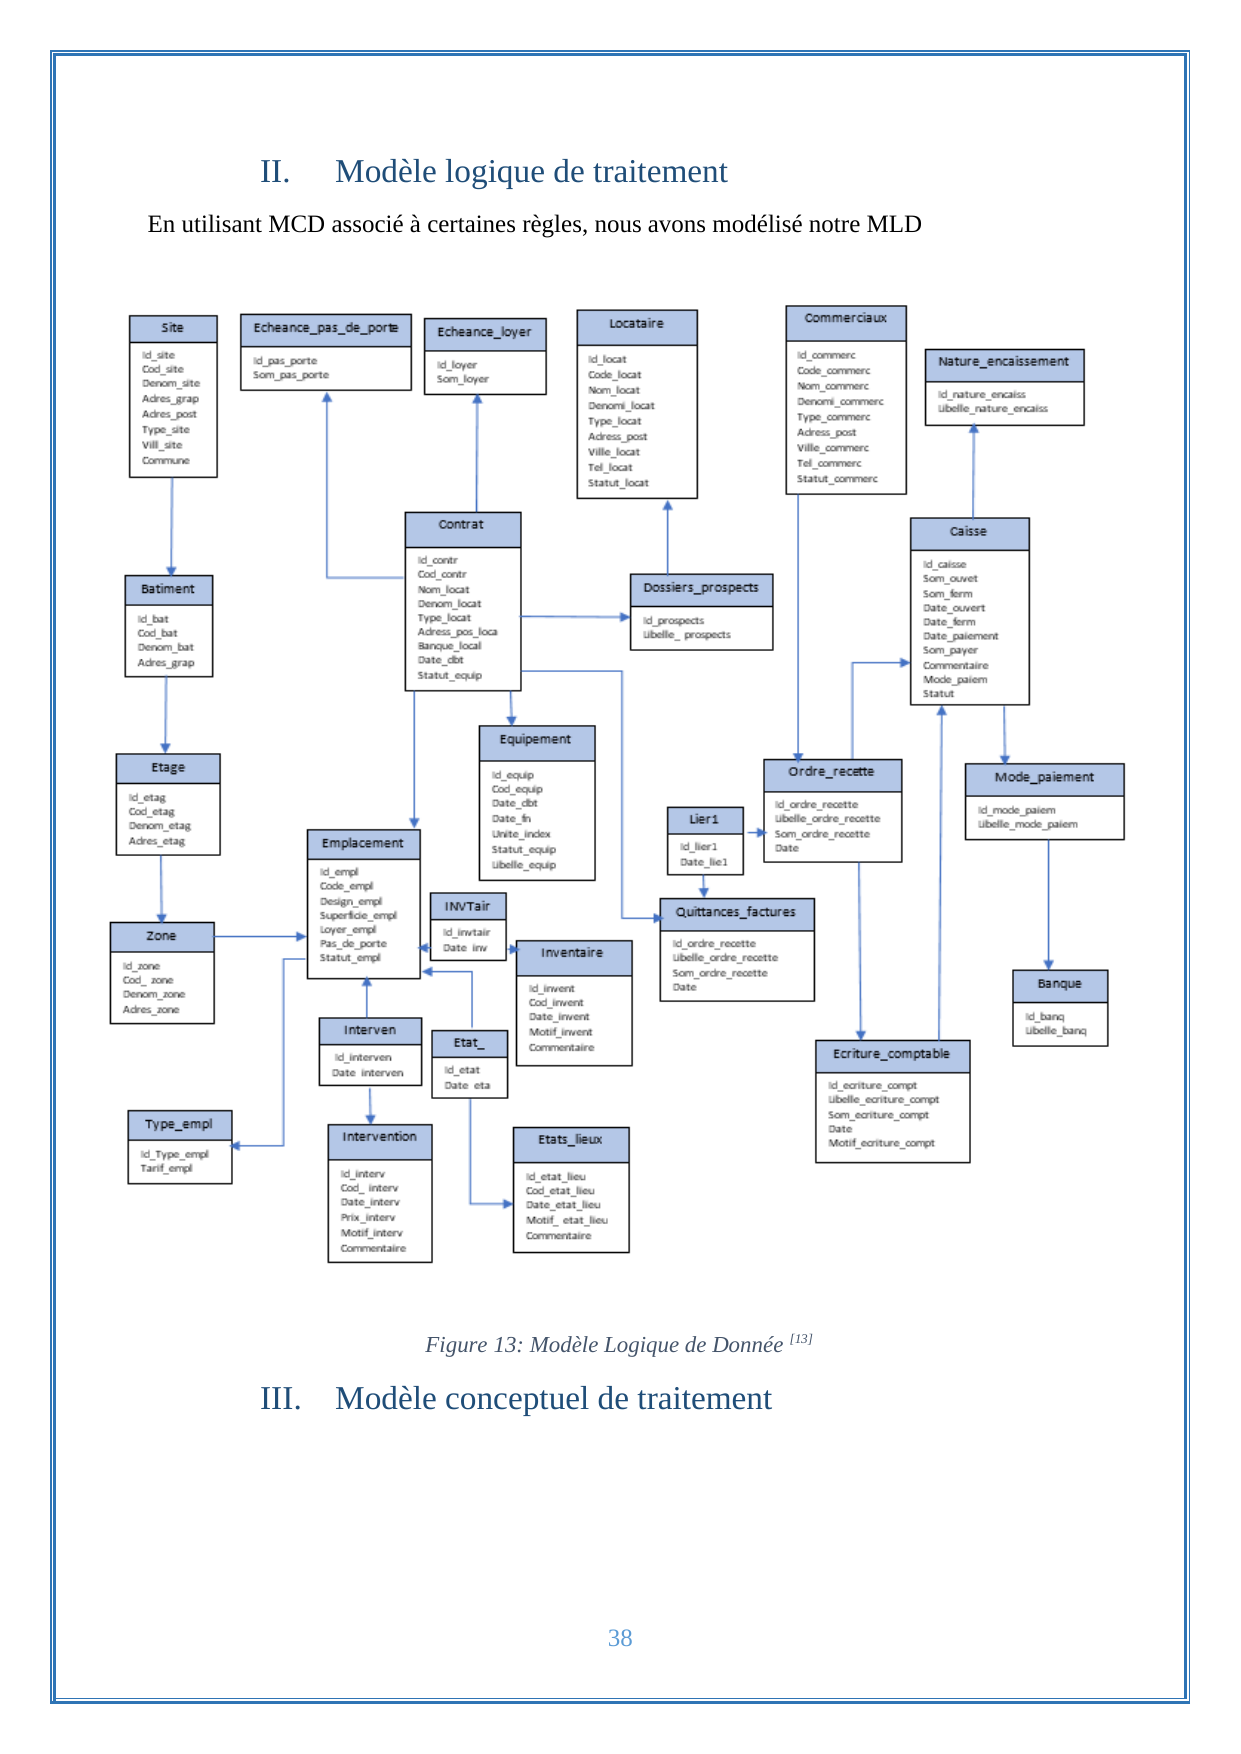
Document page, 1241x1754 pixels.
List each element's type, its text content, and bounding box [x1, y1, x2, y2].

text En utilisant MCD associé à certaines règles, nous avons modélisé notre MLD [147, 209, 1093, 238]
text Figure 13: Modèle Logique de Donnée [13] [147, 1331, 1093, 1357]
subtitle Modèle conceptuel de traitement [260, 1378, 1093, 1416]
picture [104, 283, 1137, 1279]
subtitle Modèle logique de traitement [260, 152, 1093, 190]
